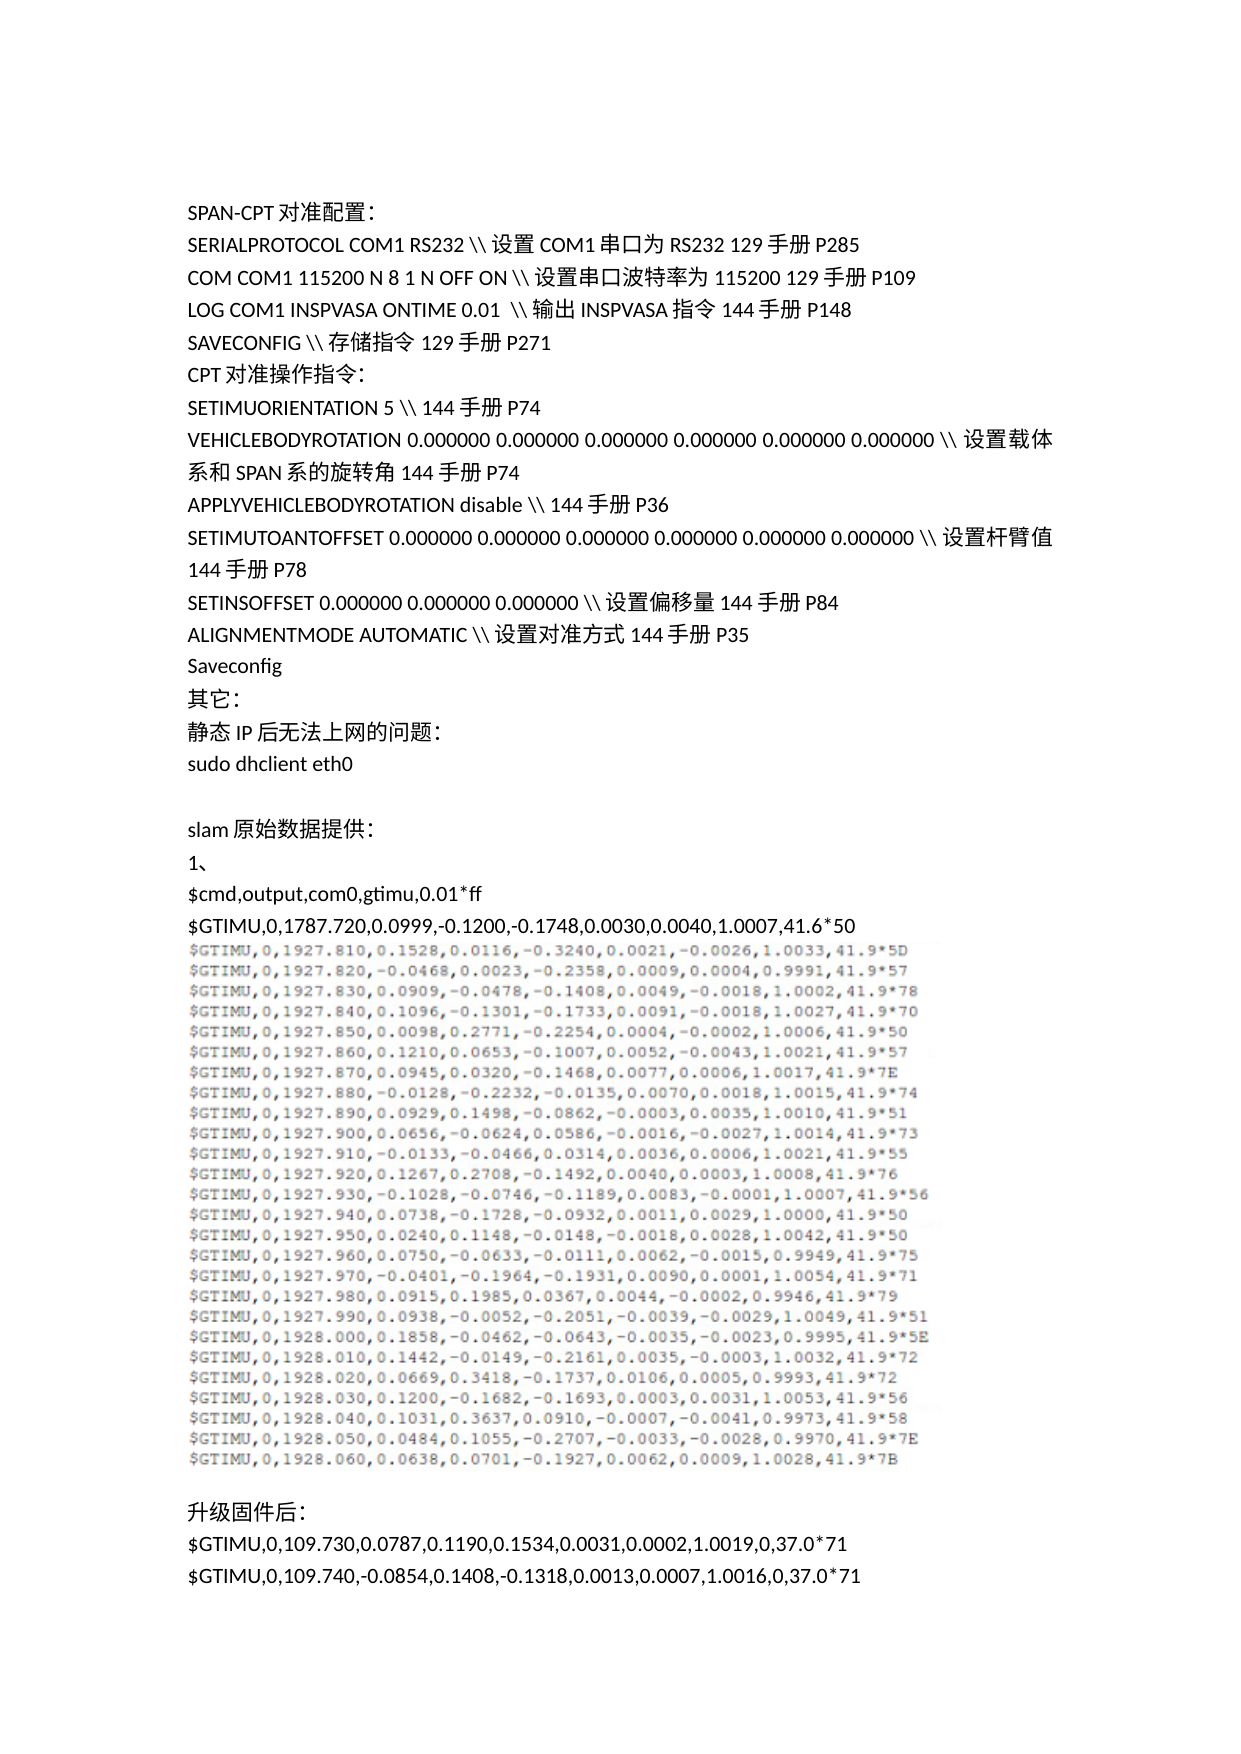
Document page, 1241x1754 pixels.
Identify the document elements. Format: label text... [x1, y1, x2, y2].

text slam原始数据提供： [187, 812, 1053, 844]
text SETINSOFFSET 0.000000 0.000000 0.000000 \\ 设置偏移量144手册P84 [187, 584, 1053, 617]
text LOG COM1 INSPVASA ONTIME 0.01 \\ 输出INSPVASA指令 144手册P148 [187, 292, 1053, 324]
text $GTIMU,0,109.740,-0.0854,0.1408,-0.1318,0.0013,0.0007,1.0016,0,37.0*71 [187, 1559, 1053, 1592]
text $GTIMU,0,1787.720,0.0999,-0.1200,-0.1748,0.0030,0.0040,1.0007,41.6*50 [187, 909, 1053, 942]
text ALIGNMENTMODE AUTOMATIC \\ 设置对准方式144手册P35 [187, 617, 1053, 649]
text SPAN-CPT对准配置： [187, 194, 1053, 227]
text SETIMUORIENTATION 5 \\ 144手册P74 [187, 389, 1053, 422]
text 升级固件后： [187, 1494, 1053, 1527]
text $GTIMU,0,109.730,0.0787,0.1190,0.1534,0.0031,0.0002,1.0019,0,37.0*71 [187, 1527, 1053, 1559]
text Saveconfig [187, 649, 1053, 682]
text VEHICLEBODYROTATION 0.000000 0.000000 0.000000 0.000000 0.000000 0.000000 \\ 设置载体系和SPAN系的旋转角144手册P74 [187, 422, 1053, 487]
text 1、 [187, 844, 1053, 877]
text APPLYVEHICLEBODYROTATION disable \\ 144手册P36 [187, 487, 1053, 519]
text $cmd,output,com0,gtimu,0.01*ff [187, 877, 1053, 909]
text SERIALPROTOCOL COM1 RS232 \\ 设置COM1串口为RS232 129手册P285 [187, 227, 1053, 259]
text 其它： [187, 682, 1053, 714]
text COM COM1 115200 N 8 1 N OFF ON \\ 设置串口波特率为115200 129手册P109 [187, 259, 1053, 292]
text sudo dhclient eth0 [187, 747, 1053, 779]
picture [187, 942, 943, 1471]
text SETIMUTOANTOFFSET 0.000000 0.000000 0.000000 0.000000 0.000000 0.000000 \\ 设置杆臂值 144手册P78 [187, 519, 1053, 584]
text CPT对准操作指令： [187, 357, 1053, 389]
text 静态IP后无法上网的问题： [187, 714, 1053, 747]
text SAVECONFIG \\ 存储指令 129手册P271 [187, 324, 1053, 357]
